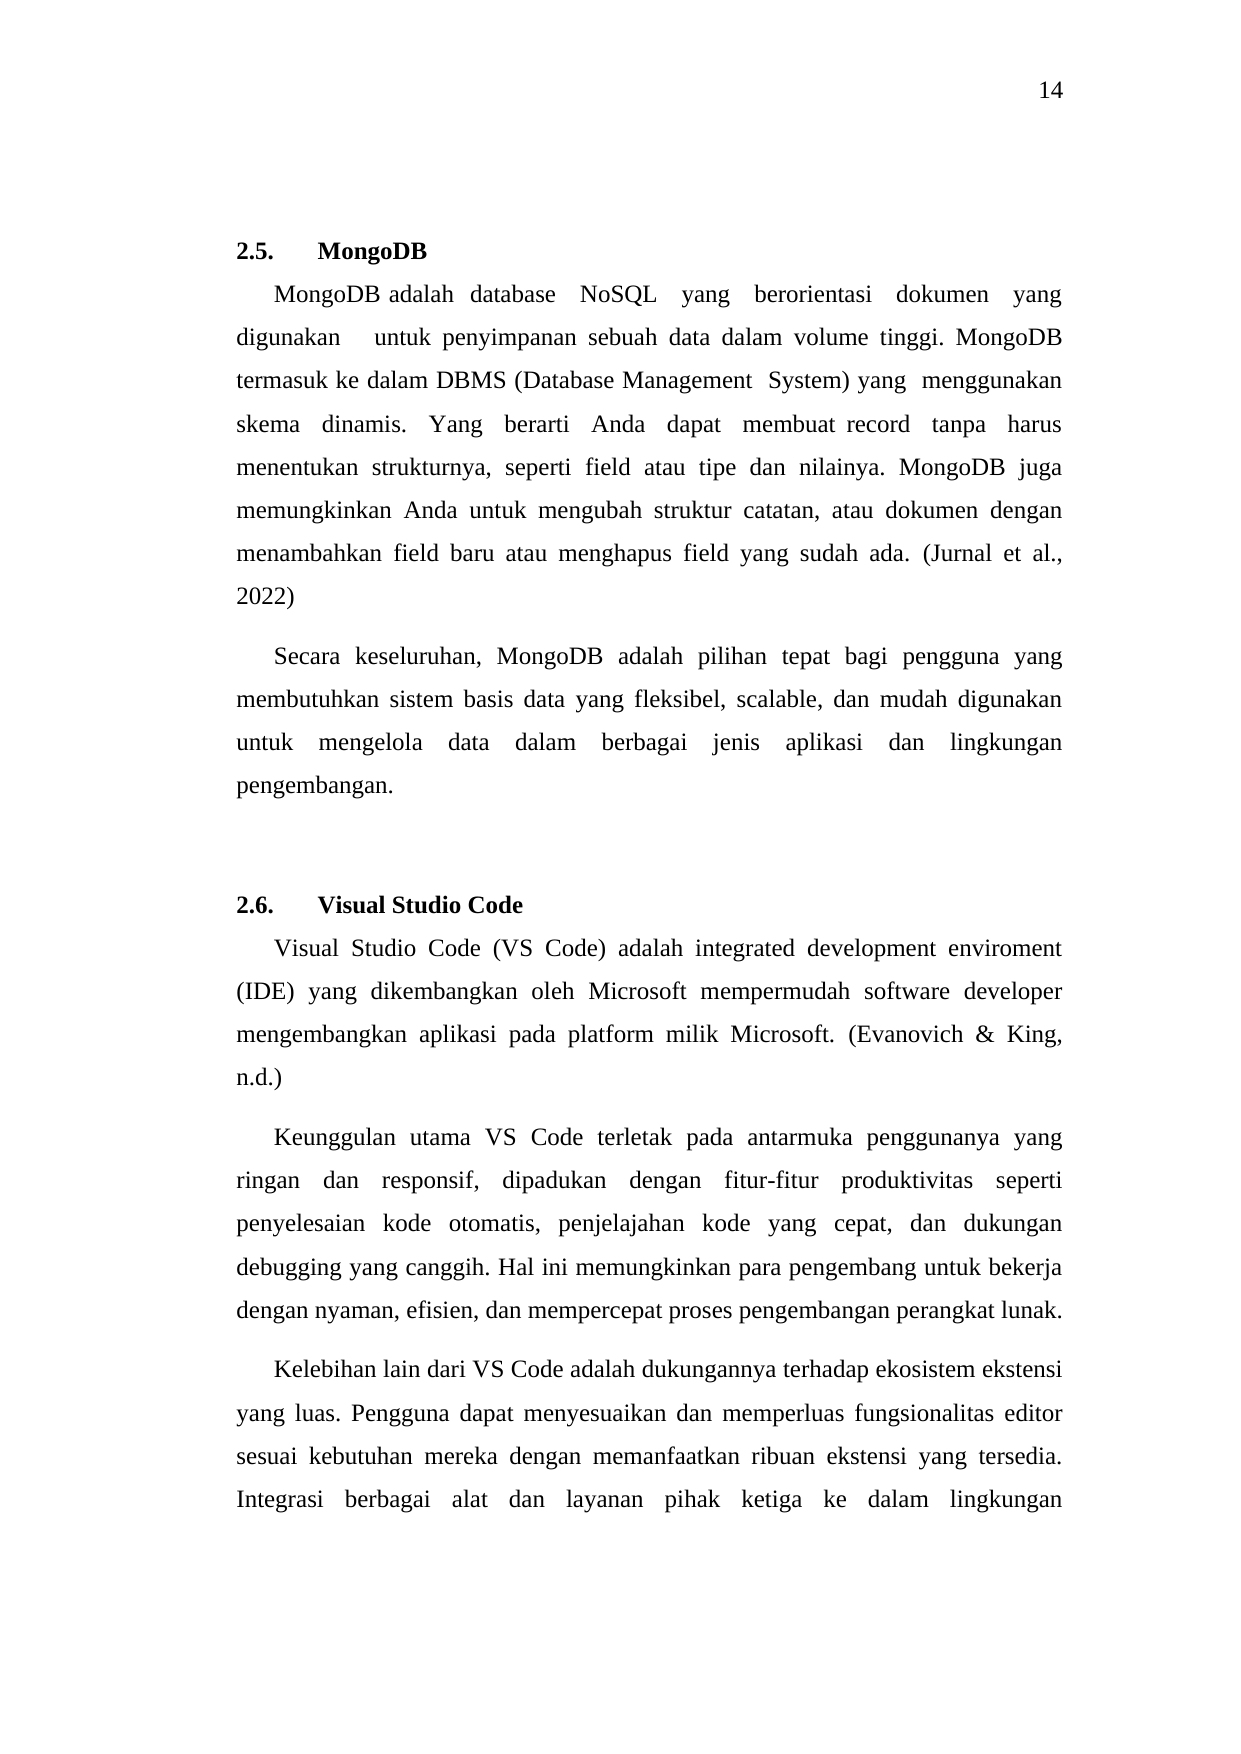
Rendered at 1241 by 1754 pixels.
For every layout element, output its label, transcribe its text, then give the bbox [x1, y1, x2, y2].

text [236, 1354, 1063, 1513]
text Keunggulan utama VS Code terletak pada antarmuka penggunanya yang ringan dan responsif, dipadukan dengan fitur-fitur produktivitas seperti penyelesaian kode otomatis, penjelajahan kode yang cepat, dan dukungan debugging yang canggih. Hal ini memungkinkan para pengembang untuk bekerja dengan nyaman, efisien, dan mempercepat proses pengembangan perangkat lunak. [236, 1122, 1063, 1323]
text Visual Studio Code (VS Code) adalah integrated development enviroment (IDE) yang dikembangkan oleh Microsoft mempermudah software developer mengembangkan aplikasi pada platform milik Microsoft. [236, 933, 1063, 1091]
text Secara keseluruhan, MongoDB adalah pilihan tepat bagi pengguna yang membutuhkan sistem basis data yang fleksibel, scalable, dan mudah digunakan untuk mengelola data dalam berbagai jenis aplikasi dan lingkungan pengembangan. [236, 641, 1063, 799]
subtitle MongoDB [236, 236, 1063, 265]
text MongoDB adalah database NoSQL yang berorientasi dokumen yang digunakan untuk penyimpanan sebuah data dalam volume tinggi. MongoDB termasuk ke dalam DBMS (Database Management System) yang menggunakan skema dinamis. Yang berarti Anda dapat membuat record tanpa harus menentukan strukturnya, seperti field atau tipe dan nilainya. MongoDB juga memungkinkan Anda untuk mengubah struktur catatan, atau dokumen dengan menambahkan field baru atau menghapus field yang sudah ada. [236, 279, 1063, 610]
subtitle Visual Studio Code [236, 890, 1063, 919]
